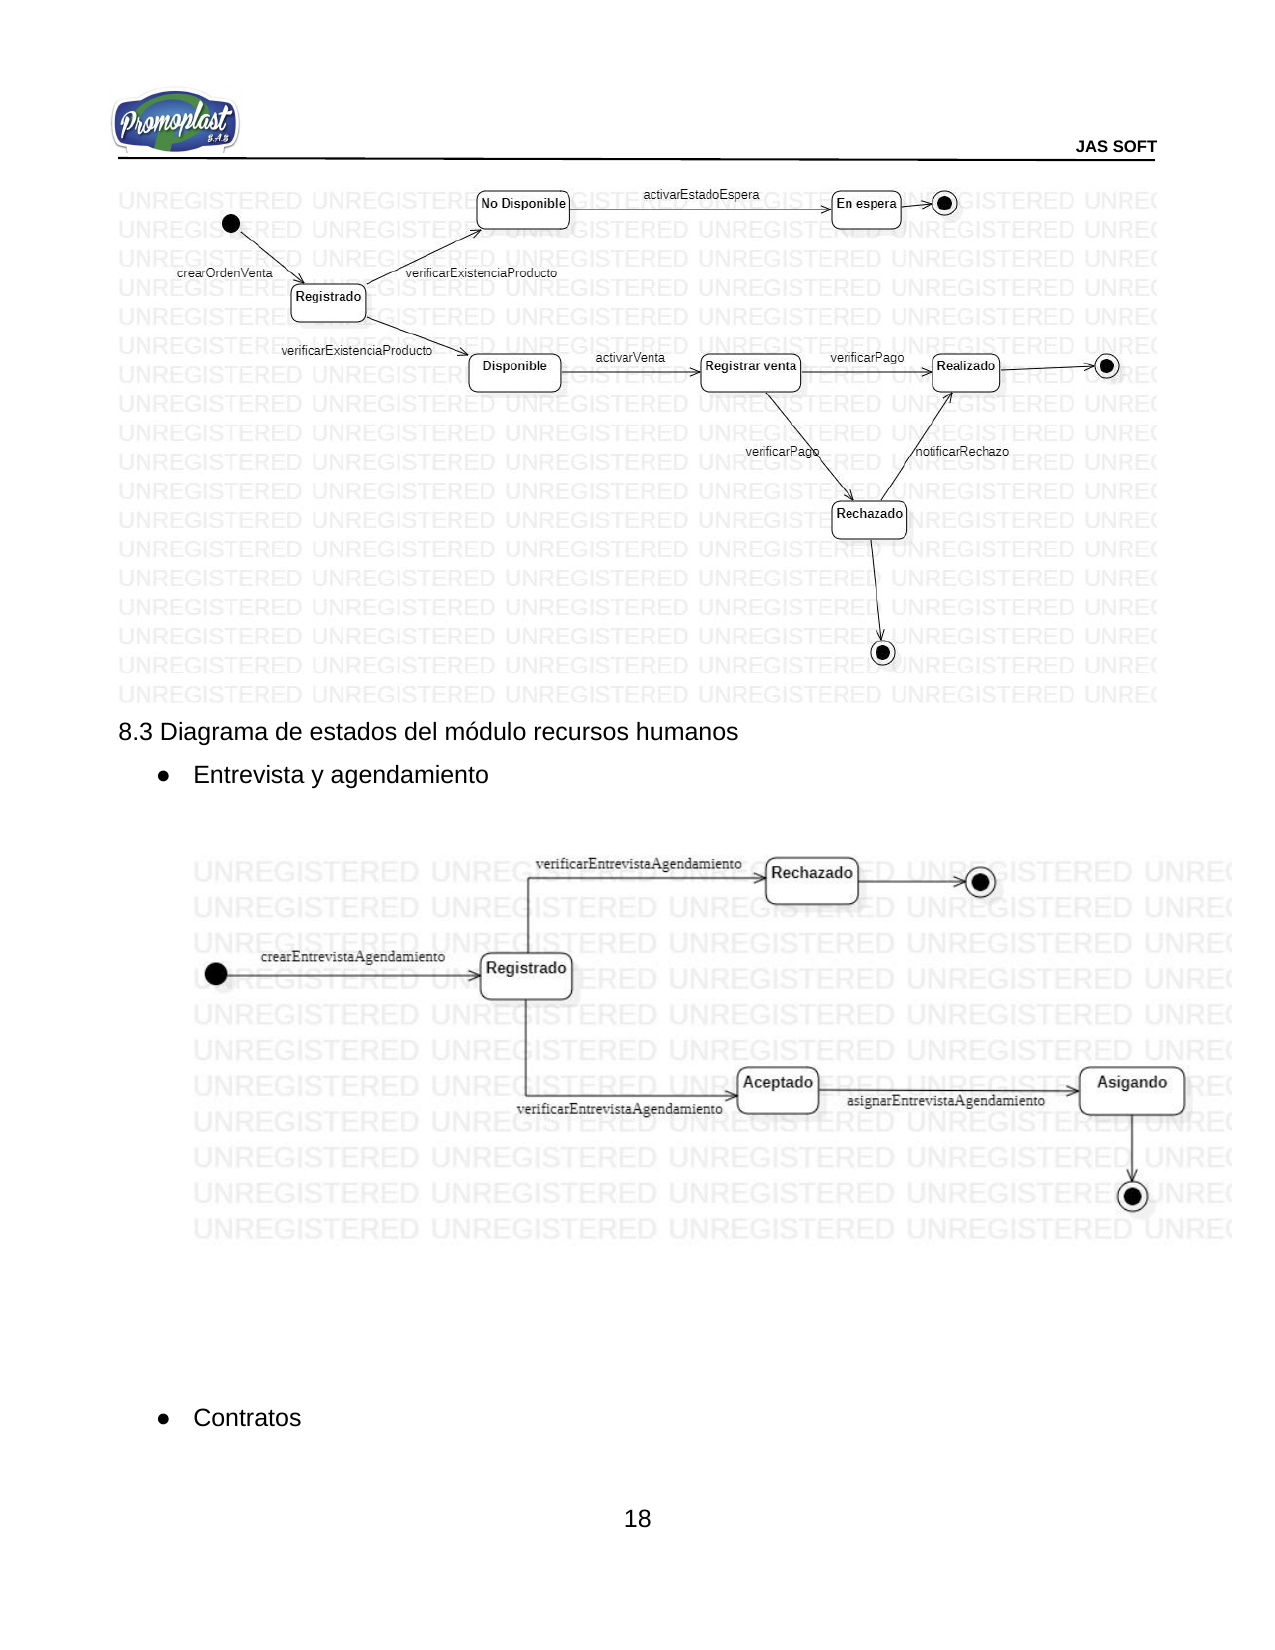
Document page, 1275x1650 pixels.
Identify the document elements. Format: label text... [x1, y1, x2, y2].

text 8.3 Diagrama de estados del módulo recursos humanos [118, 717, 1157, 746]
picture [107, 84, 243, 153]
list Entrevista y agendamiento [156, 760, 1157, 789]
picture [193, 846, 1232, 1259]
picture [118, 180, 1157, 703]
list Contratos [156, 1403, 1157, 1432]
